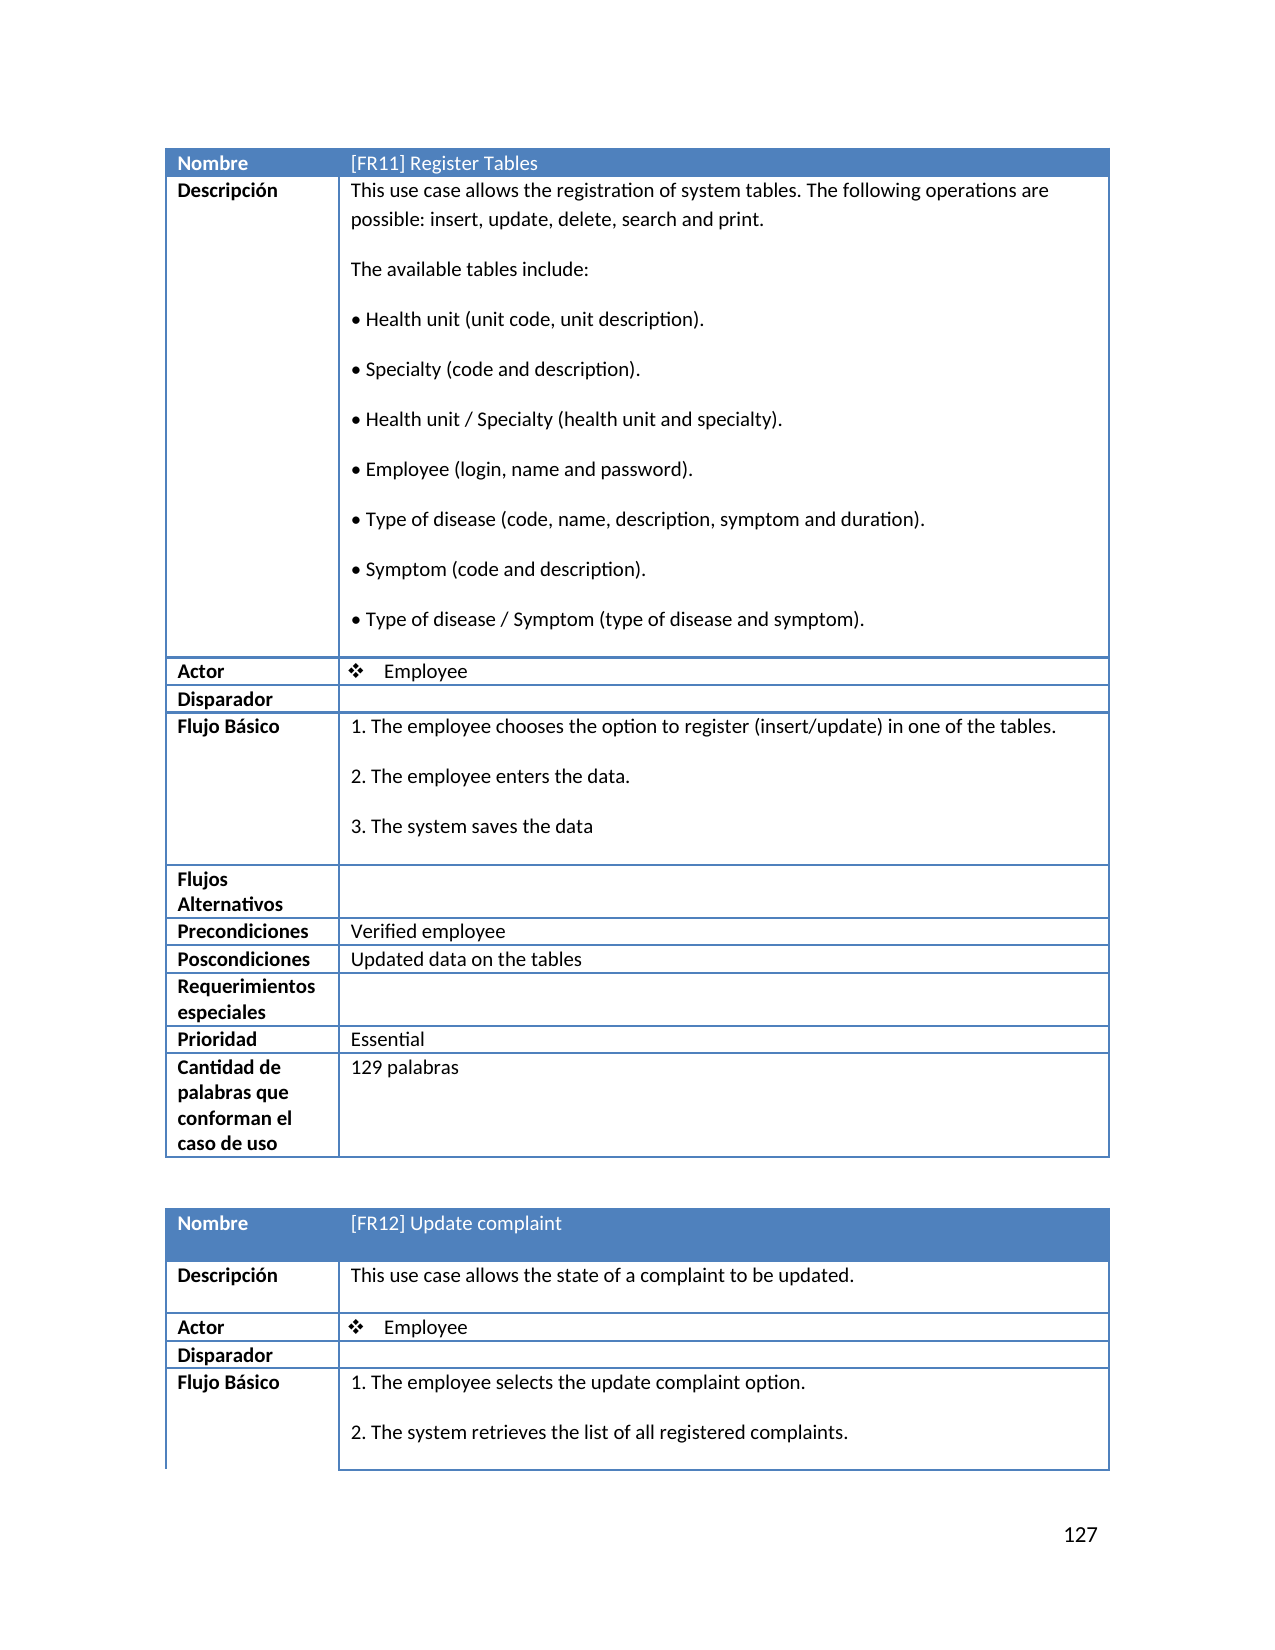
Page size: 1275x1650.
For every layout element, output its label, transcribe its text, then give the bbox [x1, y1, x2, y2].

table_cell Updated data on the tables [340, 946, 1108, 972]
table_cell Disparador [167, 1342, 338, 1367]
table_cell Actor [167, 1314, 338, 1340]
table_cell [340, 866, 1108, 917]
table_cell Flujo Básico [167, 1369, 338, 1469]
table_cell [340, 686, 1108, 711]
table_cell 129 palabras [340, 1054, 1108, 1156]
table_cell Flujo Básico [167, 714, 338, 864]
table_cell Disparador [167, 686, 338, 711]
table_cell 1. The employee chooses the option to register (insert/update) in one of the tables. 2. The employee enters the data. 3. The system saves the data [340, 714, 1108, 864]
table_cell Flujos Alternativos [167, 866, 338, 917]
table_cell Employee [340, 1314, 1108, 1340]
table_cell Employee [340, 659, 1108, 684]
table_header [FR11] Register Tables [340, 150, 1108, 175]
table_cell Descripción [167, 177, 338, 656]
table_cell [340, 974, 1108, 1024]
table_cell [340, 1369, 1108, 1469]
table_cell Descripción [167, 1262, 338, 1312]
table_cell Requerimientos especiales [167, 974, 338, 1024]
table_cell Verified employee [340, 919, 1108, 944]
table_cell Poscondiciones [167, 946, 338, 972]
table_header [FR12] Update complaint [340, 1210, 1108, 1260]
table_cell Essential [340, 1027, 1108, 1052]
table_cell Cantidad de palabras que conforman el caso de uso [167, 1054, 338, 1156]
table_cell This use case allows the registration of system tables. The following operations are possible: insert, update, delete, search and print. The available tables include: • Health unit (unit code, unit description). • Specialty (code and description). • Health unit / Specialty (health unit and specialty). • Employee (login, name and password). • Type of disease (code, name, description, symptom and duration). • Symptom (code and description). • Type of disease / Symptom (type of disease and symptom). [340, 177, 1108, 656]
table_header Nombre [167, 1210, 338, 1260]
table_cell [340, 1342, 1108, 1367]
table_cell Actor [167, 659, 338, 684]
table_cell Prioridad [167, 1027, 338, 1052]
table_header Nombre [167, 150, 338, 175]
table_cell Precondiciones [167, 919, 338, 944]
table_cell This use case allows the state of a complaint to be updated. [340, 1262, 1108, 1312]
